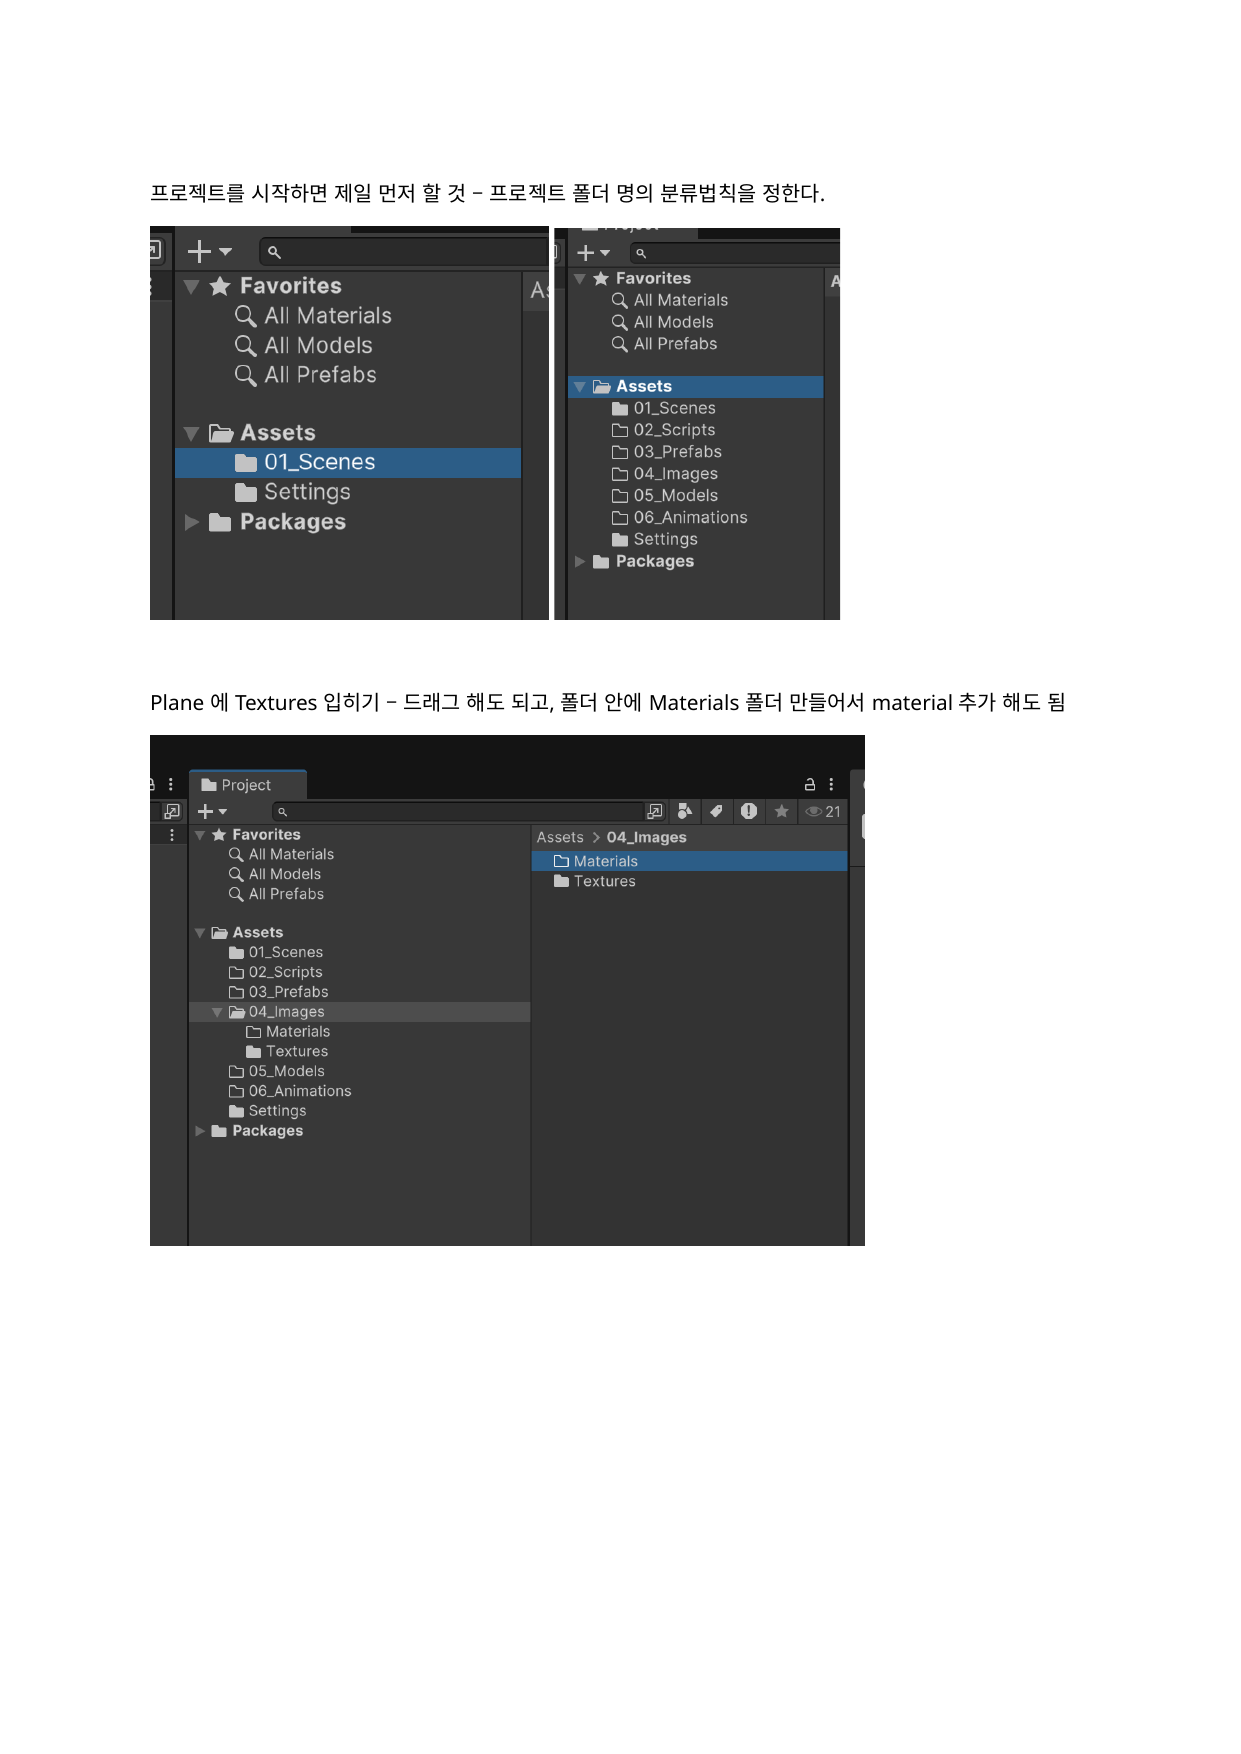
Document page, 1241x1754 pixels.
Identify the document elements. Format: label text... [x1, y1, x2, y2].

text Plane 에 Textures 입히기 – 드래그 해도 되고, 폴더 안에 Materials 폴더 만들어서 material 추가 해도 됨 [150, 686, 1090, 716]
picture [150, 226, 549, 620]
picture [554, 228, 841, 620]
text 프로젝트를 시작하면 제일 먼저 할 것 – 프로젝트 폴더 명의 분류법칙을 정한다. [150, 177, 1090, 207]
picture [150, 735, 865, 1246]
